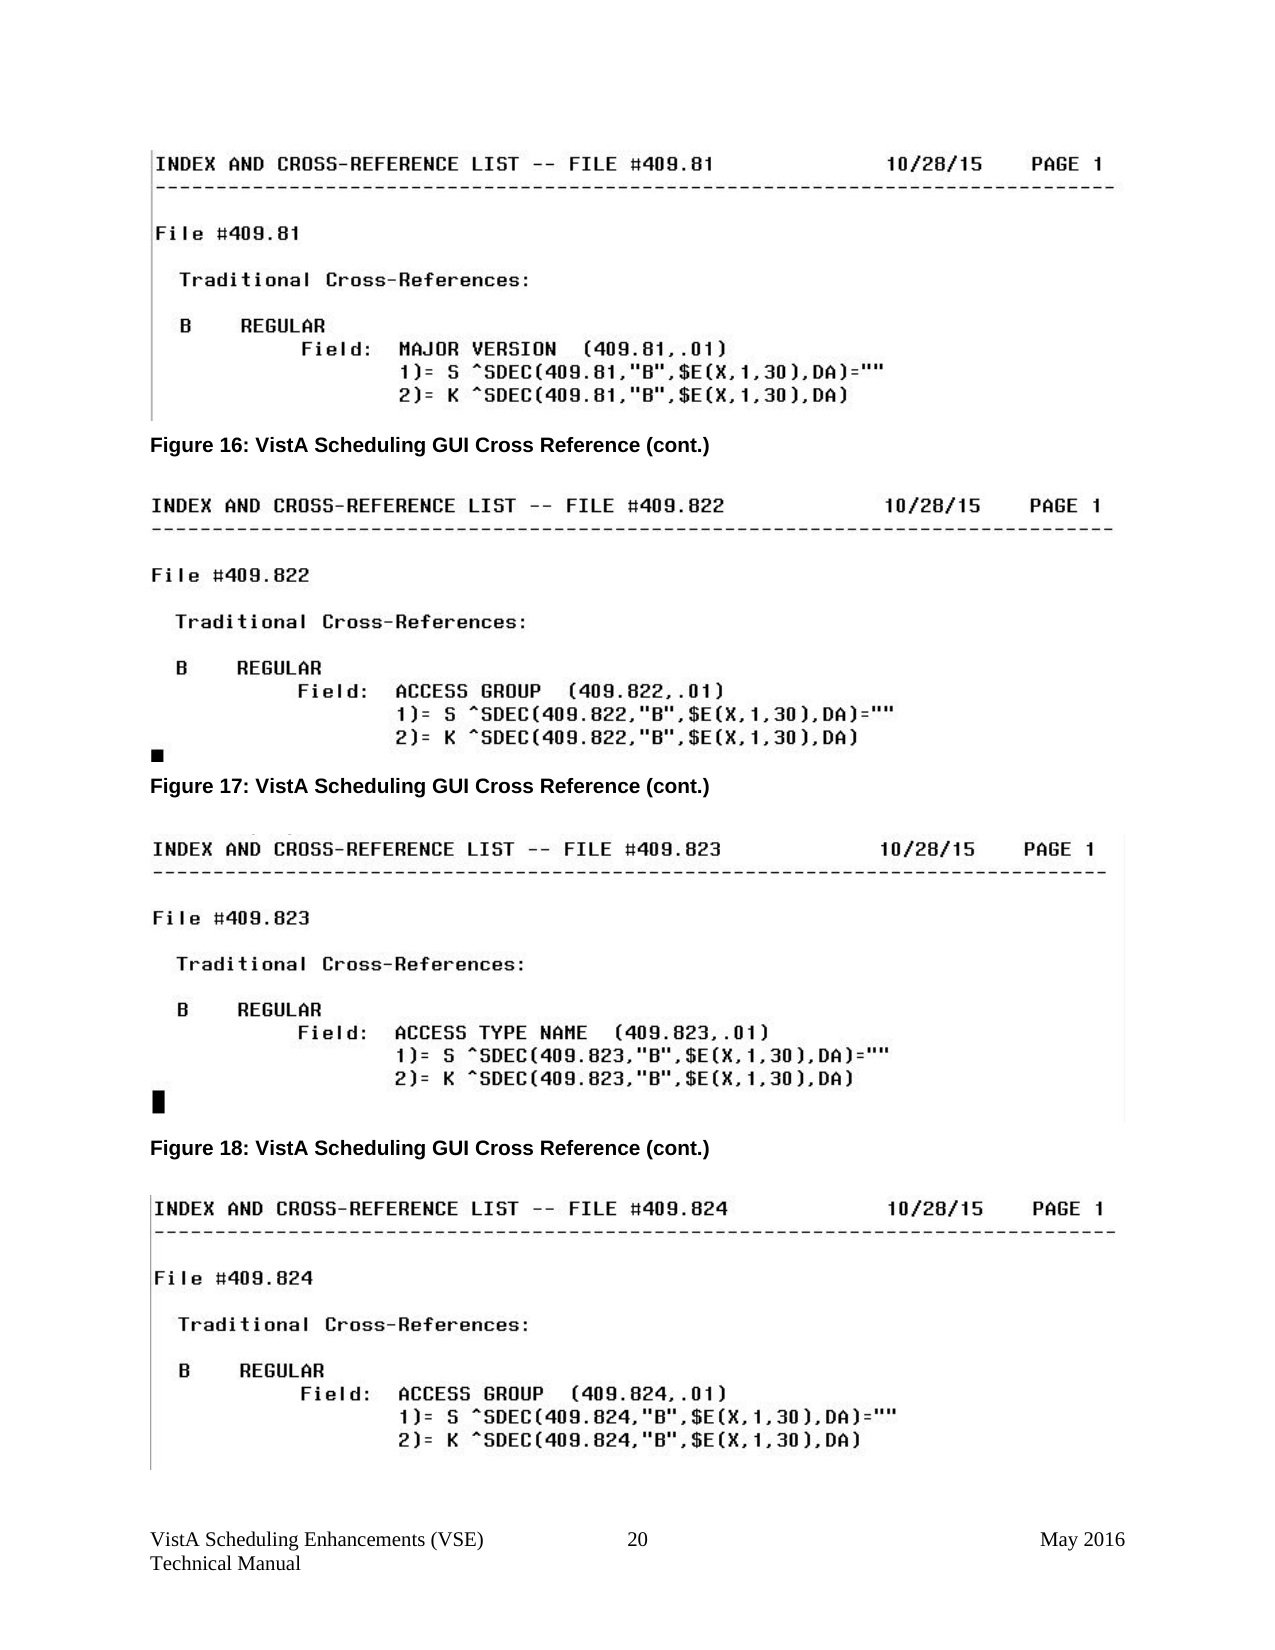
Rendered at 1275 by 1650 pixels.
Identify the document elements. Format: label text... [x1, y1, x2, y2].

picture [150, 150, 1125, 421]
text Figure 18: VistA Scheduling GUI Cross Reference (cont.) [150, 1135, 1125, 1159]
picture [150, 834, 1125, 1123]
picture [150, 1195, 1125, 1470]
text Figure 17: VistA Scheduling GUI Cross Reference (cont.) [150, 774, 1125, 798]
picture [150, 493, 1125, 762]
text Figure 16: VistA Scheduling GUI Cross Reference (cont.) [150, 433, 1125, 457]
